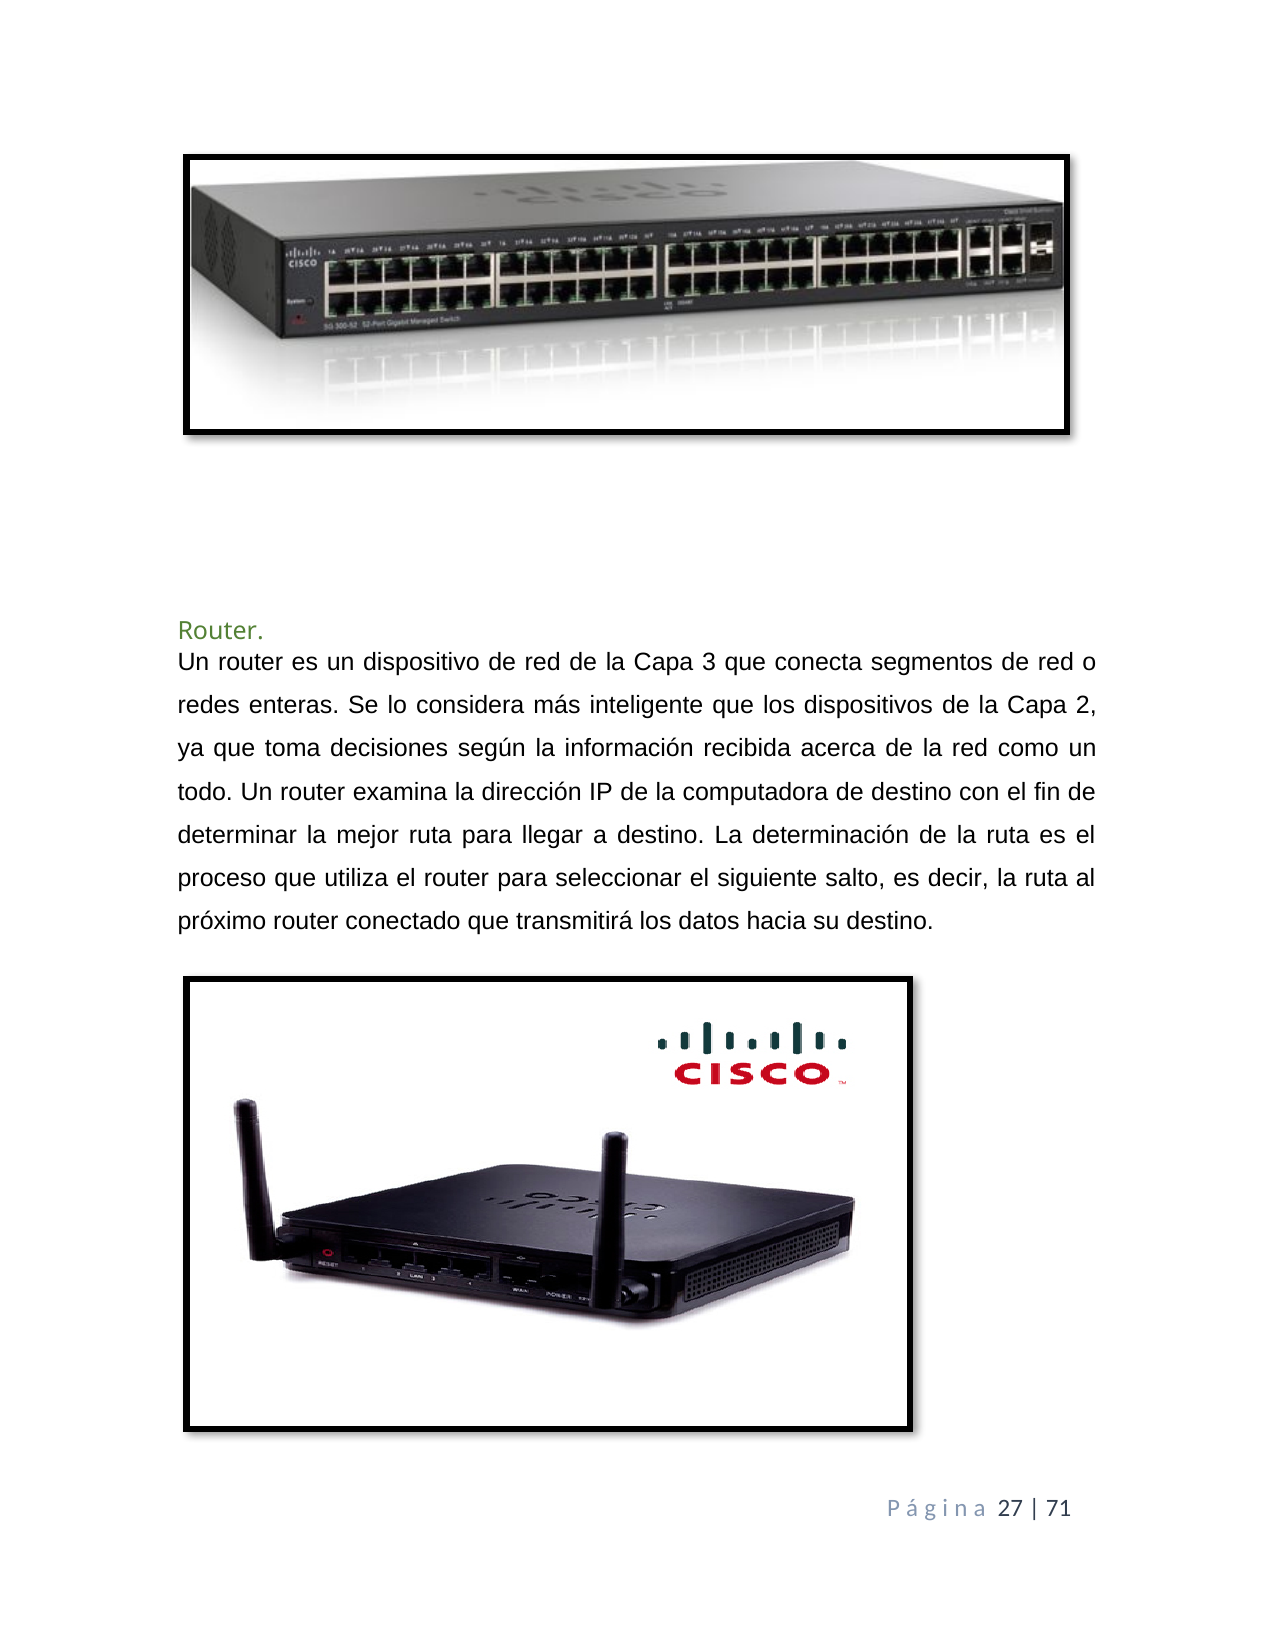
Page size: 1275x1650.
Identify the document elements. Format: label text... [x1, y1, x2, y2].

subtitle Router. [177, 613, 1098, 647]
picture [190, 982, 907, 1426]
picture [190, 160, 1064, 429]
text Un router es un dispositivo de red de la Capa 3 que conecta segmentos de red o redes enteras. Se lo considera más inteligente que los dispositivos de la Capa 2, ya que toma decisiones según la información recibida acerca de la red como un todo. Un router examina la dirección IP de la computadora de destino con el fin de determinar la mejor ruta para llegar a destino. La determinación de la ruta es el proceso que utiliza el router para seleccionar el siguiente salto, es decir, la ruta al próximo router conectado que transmitirá los datos hacia su destino. [177, 647, 1098, 934]
